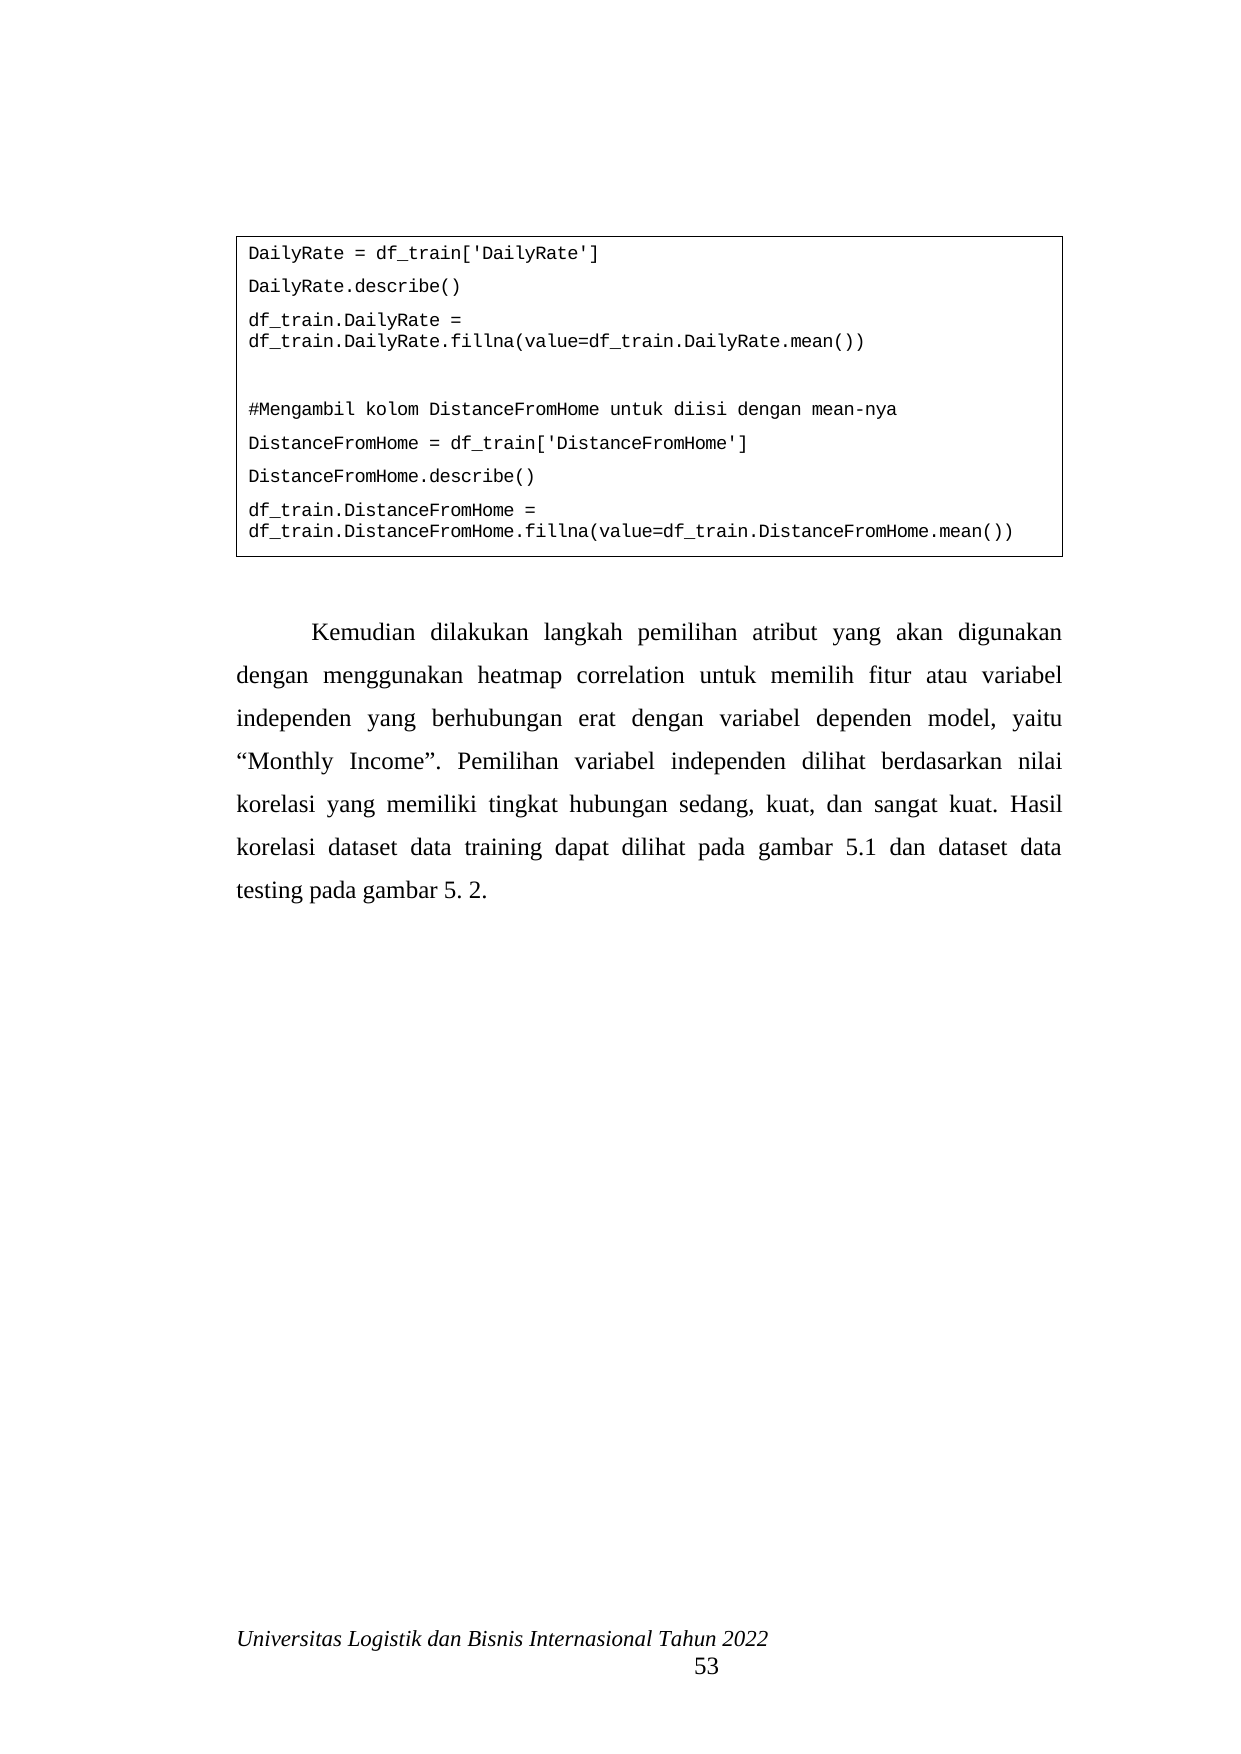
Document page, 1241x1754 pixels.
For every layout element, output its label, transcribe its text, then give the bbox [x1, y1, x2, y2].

text Kemudian dilakukan langkah pemilihan atribut yang akan digunakan dengan menggunakan heatmap correlation untuk memilih fitur atau variabel independen yang berhubungan erat dengan variabel dependen model, yaitu “Monthly Income”. Pemilihan variabel independen dilihat berdasarkan nilai korelasi yang memiliki tingkat hubungan sedang, kuat, dan sangat kuat. Hasil korelasi dataset data training dapat dilihat pada gambar 5.1 dan dataset data testing pada gambar 5. 2. [236, 617, 1063, 904]
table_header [237, 237, 1062, 556]
